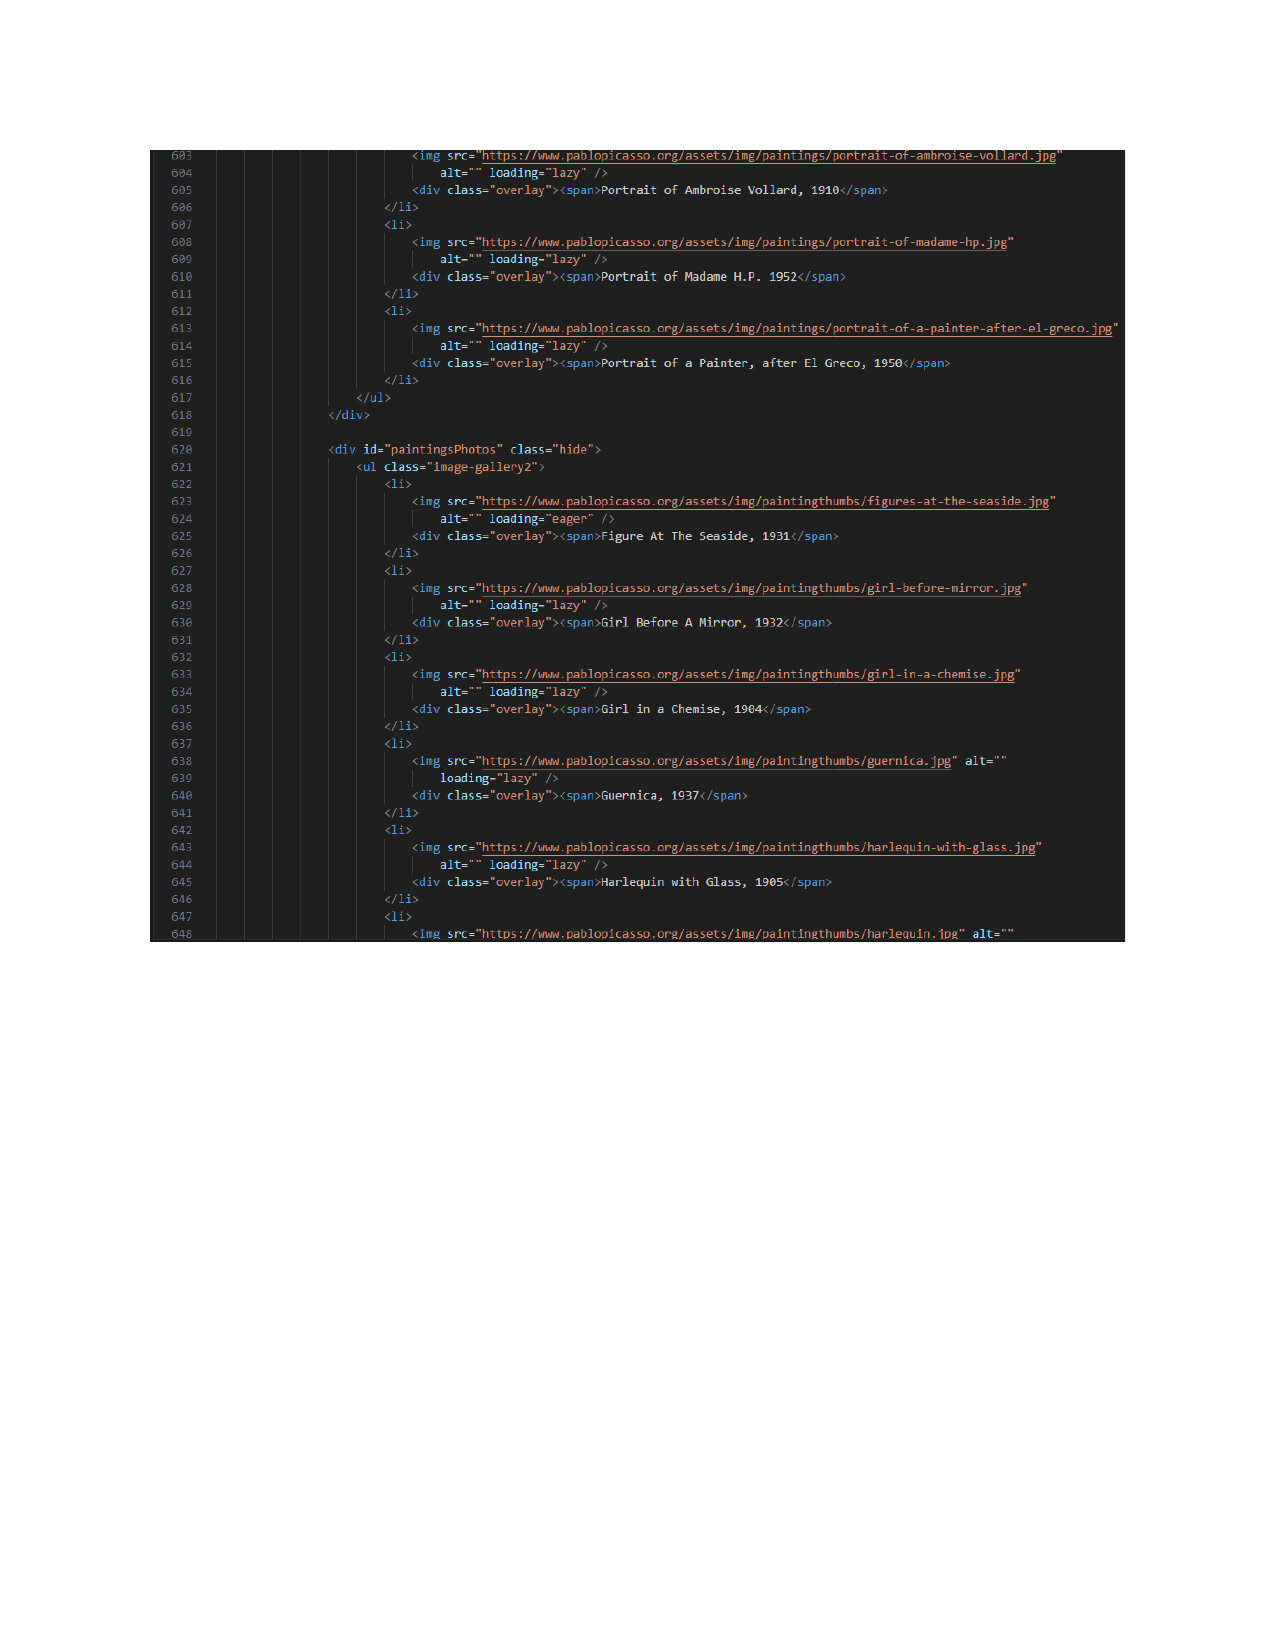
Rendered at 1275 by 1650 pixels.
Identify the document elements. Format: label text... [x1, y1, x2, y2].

picture [150, 150, 1125, 942]
